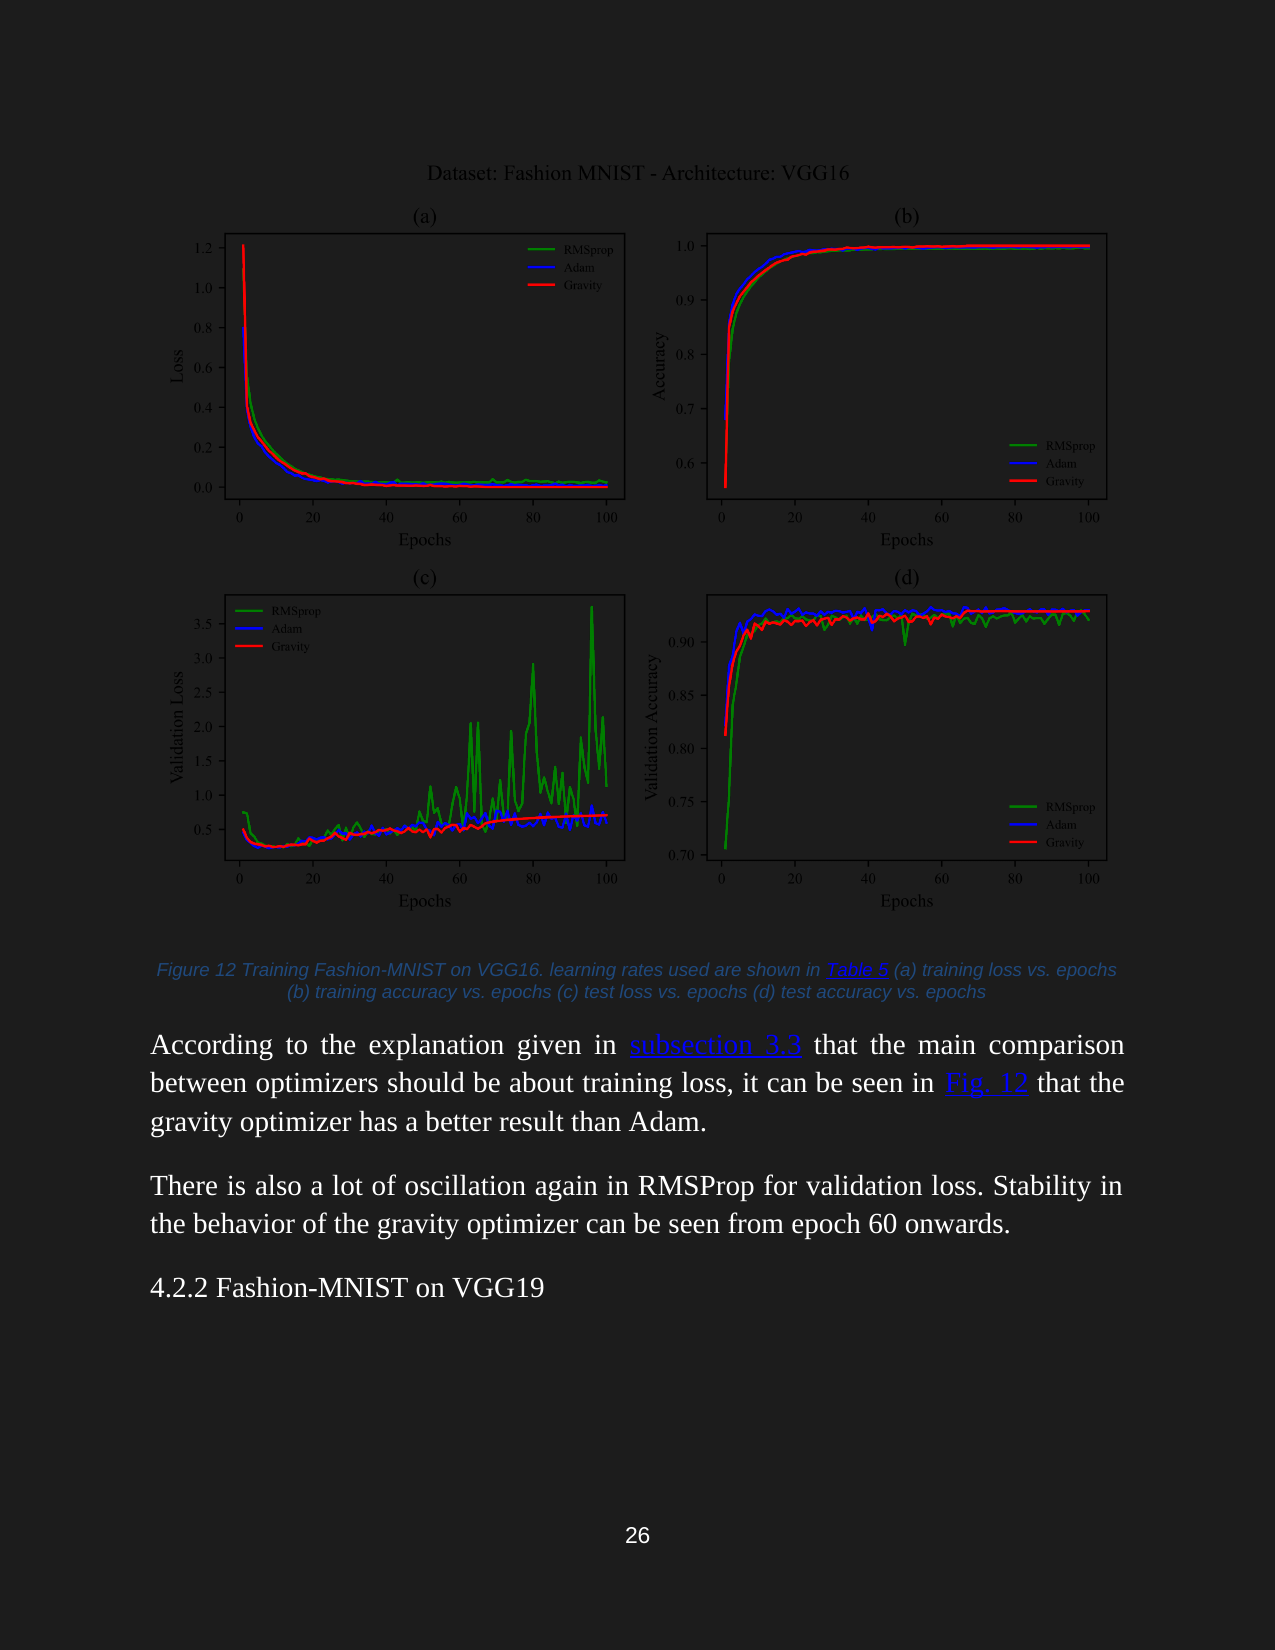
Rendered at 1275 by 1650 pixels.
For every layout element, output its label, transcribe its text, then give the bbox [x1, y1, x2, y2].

text According to the explanation given in subsection 3.3 that the main comparison between optimizers should be about training loss, it can be seen in Fig. 12 that the gravity optimizer has a better result than Adam. [150, 1027, 1125, 1138]
picture [150, 150, 1125, 930]
subtitle 4.2.2 Fashion-MNIST on VGG19 [150, 1270, 1125, 1303]
text Figure 12 Training Fashion-MNIST on VGG16. learning rates used are shown in Table 5 (a) training loss vs. epochs (b) training accuracy vs. epochs (c) test loss vs. epochs (d) test accuracy vs. epochs [150, 959, 1125, 1002]
text There is also a lot of oscillation again in RMSProp for validation loss. Stability in the behavior of the gravity optimizer can be seen from epoch 60 onwards. [150, 1168, 1125, 1240]
